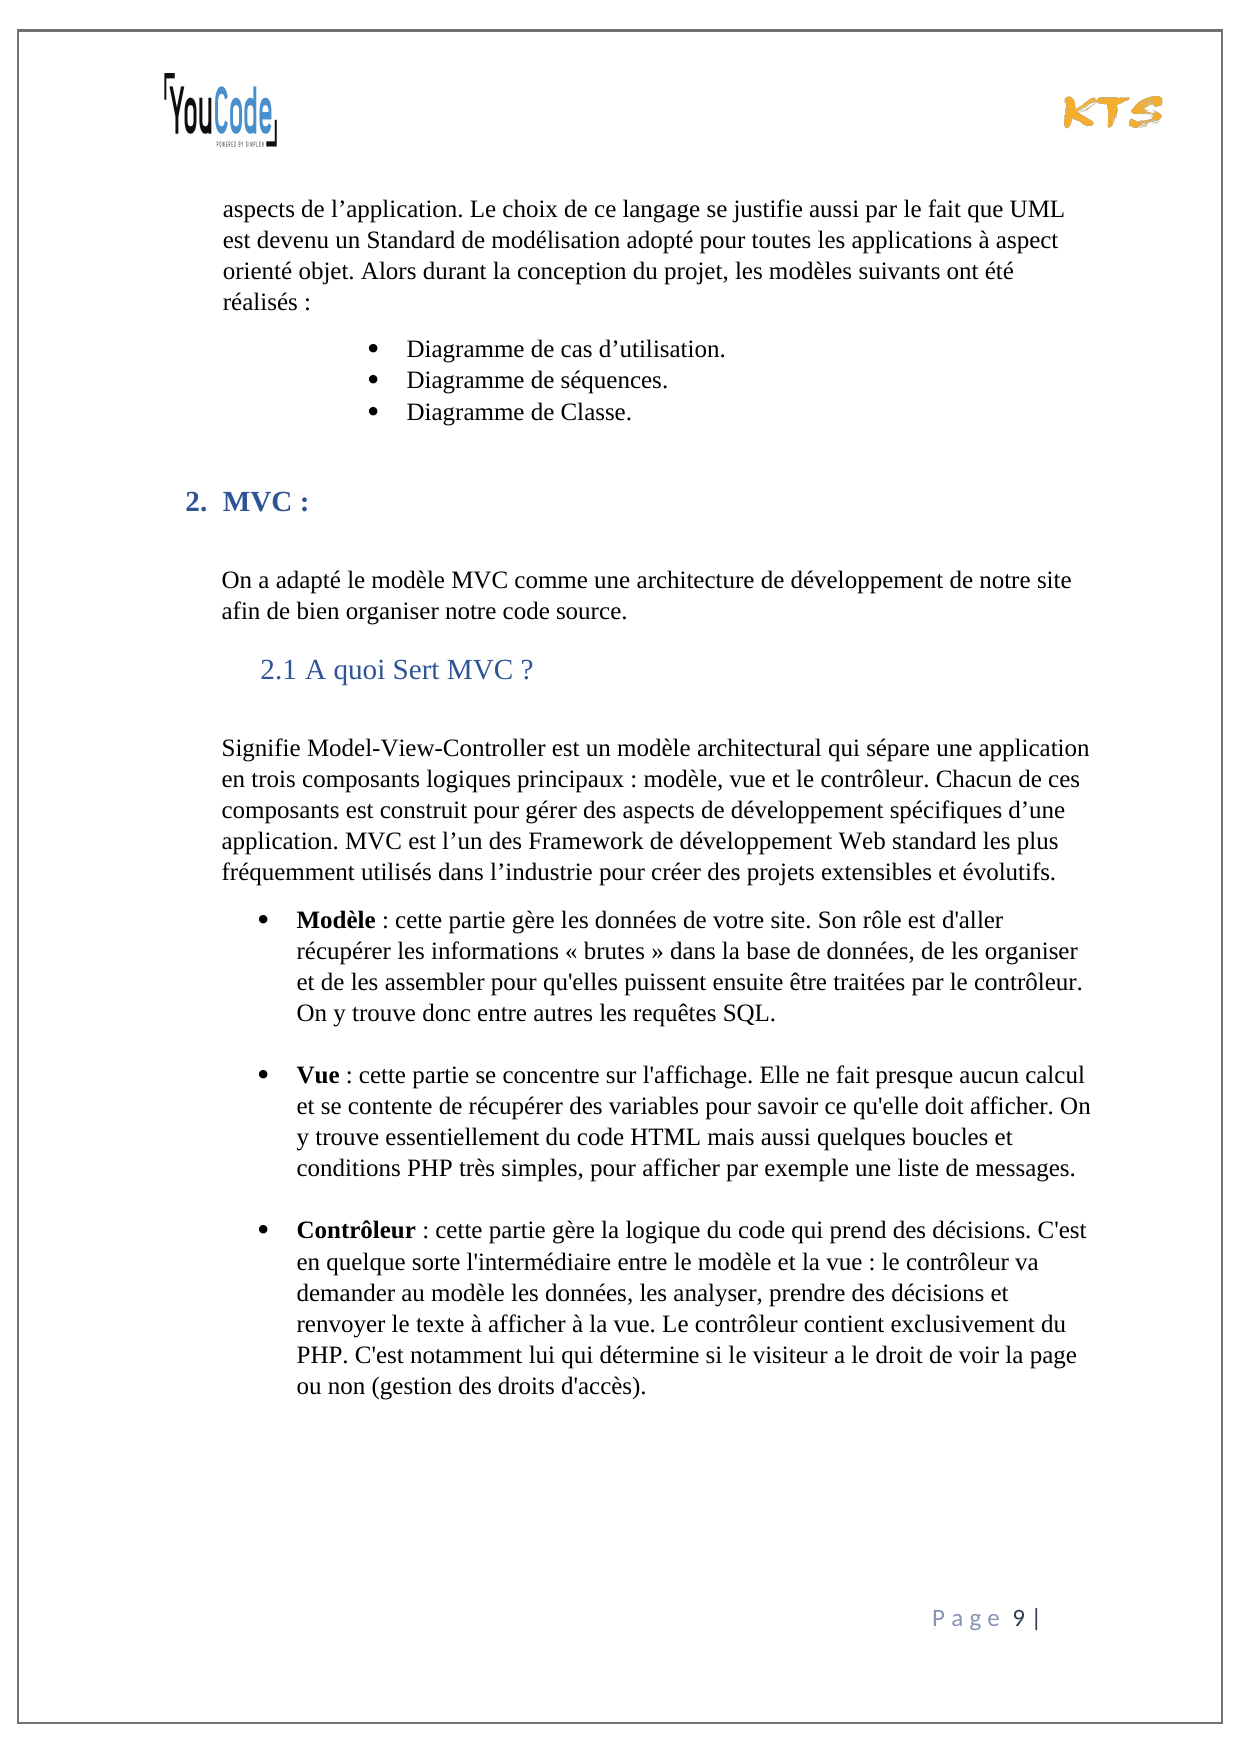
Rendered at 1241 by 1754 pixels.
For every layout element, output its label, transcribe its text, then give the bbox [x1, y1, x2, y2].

list Vue : cette partie se concentre sur l'affichage. Elle ne fait presque aucun calcul et se contente de récupérer des variables pour savoir ce qu'elle doit afficher. On y trouve essentiellement du code HTML mais aussi quelques boucles et conditions PHP très simples, pour afficher par exemple une liste de messages. [259, 1060, 1093, 1182]
list Diagramme de cas d’utilisation. [369, 334, 1093, 363]
list Diagramme de séquences. [369, 366, 1093, 394]
picture [1060, 88, 1163, 133]
list Modèle : cette partie gère les données de votre site. Son rôle est d'aller récupérer les informations « brutes » dans la base de données, de les organiser et de les assembler pour qu'elles puissent ensuite être traitées par le contrôleur. On y trouve donc entre autres les requêtes SQL. [259, 905, 1093, 1027]
list Diagramme de Classe. [369, 397, 1093, 425]
subtitle MVC : [185, 484, 1093, 517]
list Contrôleur : cette partie gère la logique du code qui prend des décisions. C'est en quelque sorte l'intermédiaire entre le modèle et la vue : le contrôleur va demander au modèle les données, les analyser, prendre des décisions et renvoyer le texte à afficher à la vue. Le contrôleur contient exclusivement du PHP. C'est notamment lui qui détermine si le visiteur a le droit de voir la page ou non (gestion des droits d'accès). [259, 1216, 1093, 1399]
text Signifie Model-View-Controller est un modèle architectural qui sépare une application en trois composants logiques principaux : modèle, vue et le contrôleur. Chacun de ces composants est construit pour gérer des aspects de développement spécifiques d’une application. MVC est l’un des Framework de développement Web standard les plus fréquemment utilisés dans l’industrie pour créer des projets extensibles et évolutifs. [221, 733, 1093, 886]
picture [147, 73, 294, 147]
subtitle A quoi Sert MVC ? [260, 652, 1093, 686]
text On a adapté le modèle MVC comme une architecture de développement de notre site afin de bien organiser notre code source. [221, 565, 1093, 625]
